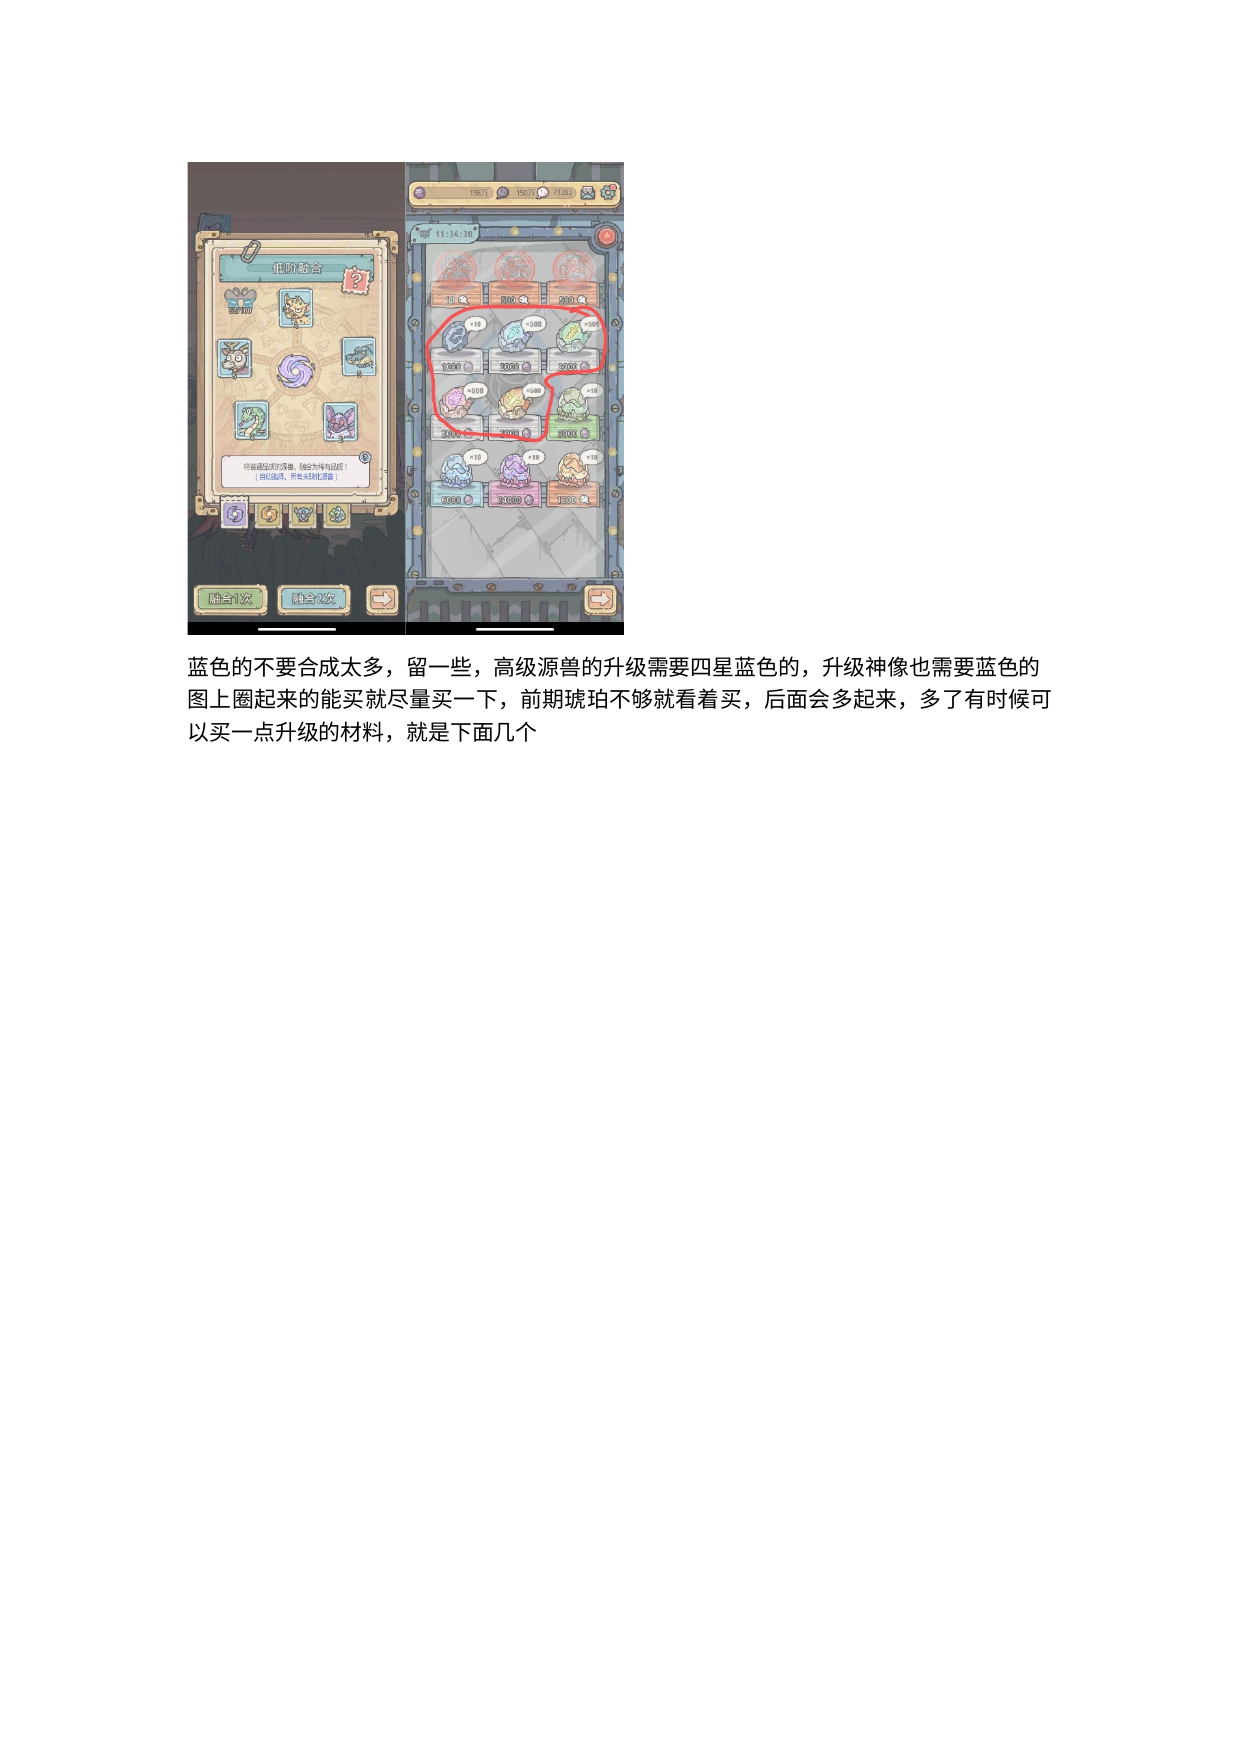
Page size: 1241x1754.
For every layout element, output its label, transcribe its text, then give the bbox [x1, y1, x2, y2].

text 蓝色的不要合成太多，留一些，高级源兽的升级需要四星蓝色的，升级神像也需要蓝色的 [187, 649, 1053, 682]
picture [187, 162, 624, 635]
text 图上圈起来的能买就尽量买一下，前期琥珀不够就看着买，后面会多起来，多了有时候可以买一点升级的材料，就是下面几个 [187, 682, 1053, 747]
